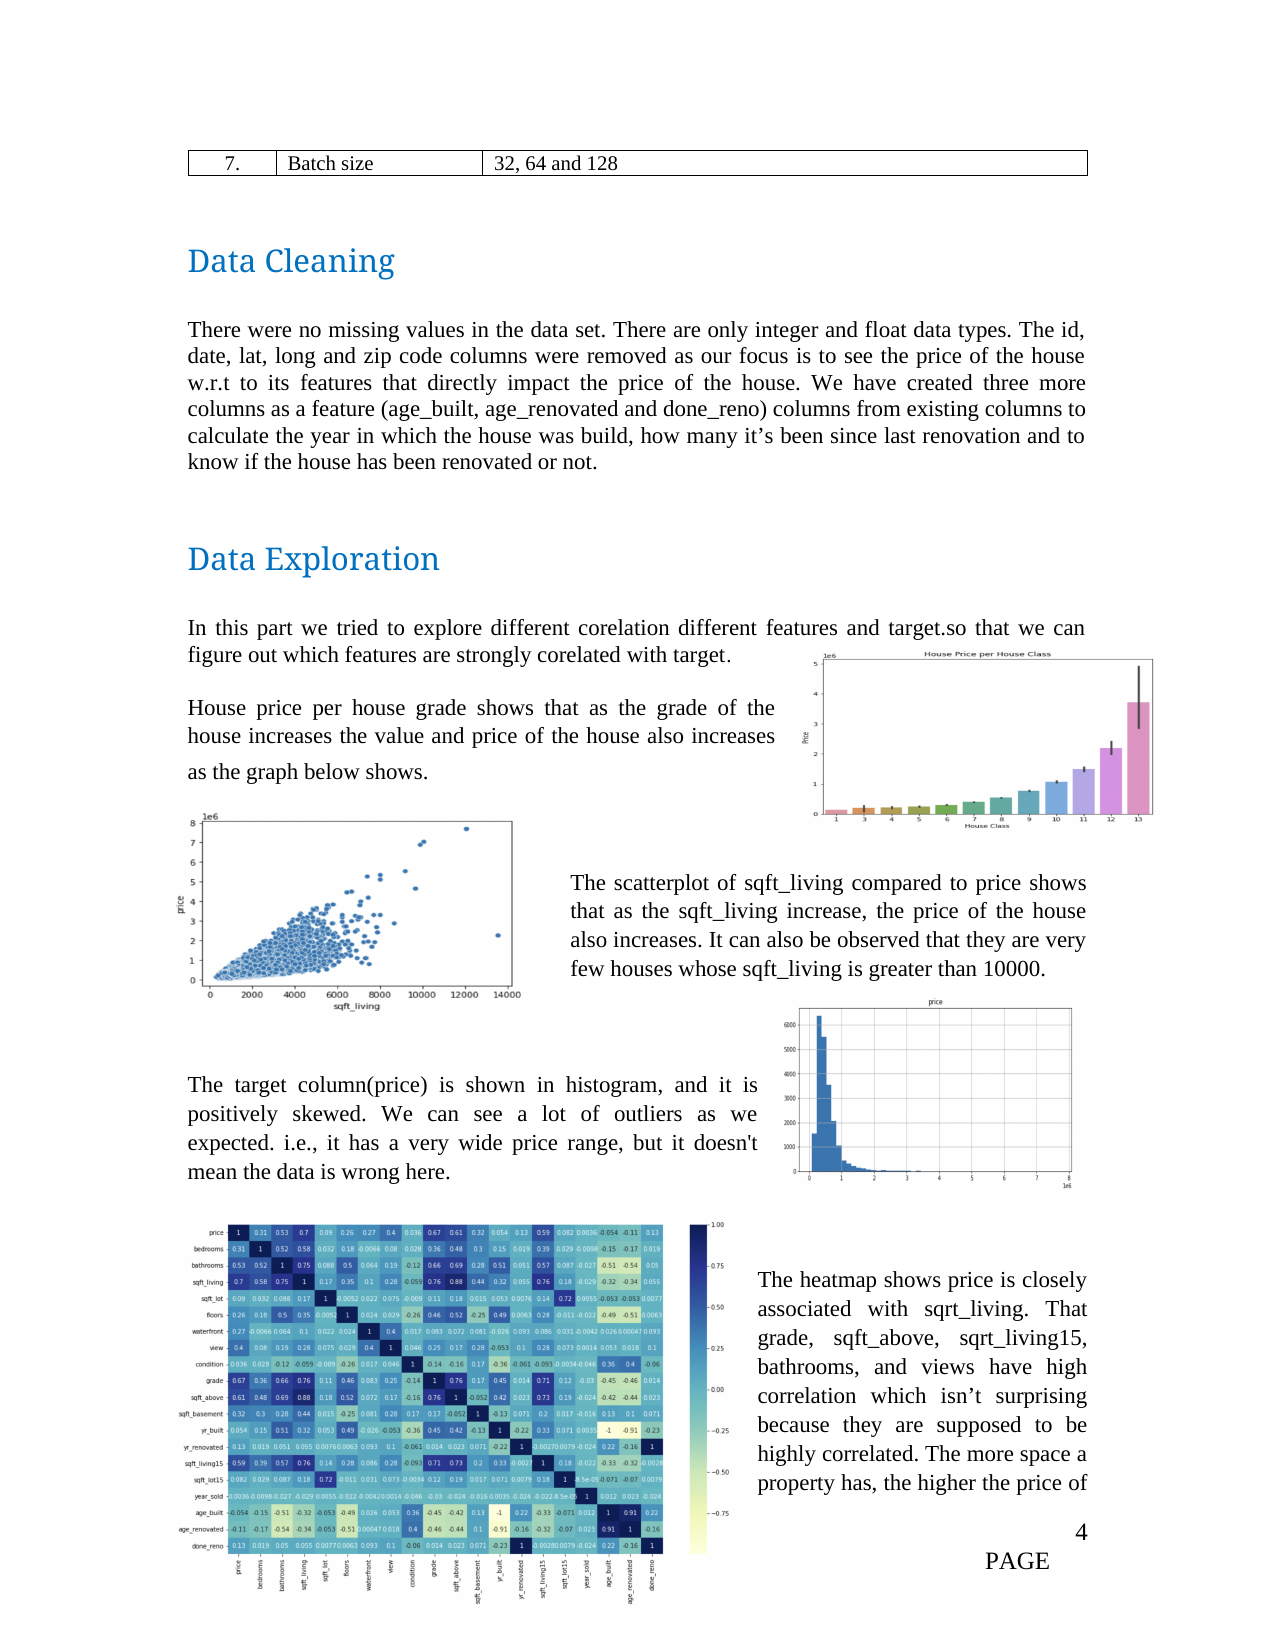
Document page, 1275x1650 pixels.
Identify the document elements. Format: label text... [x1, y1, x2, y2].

text In this part we tried to explore different corelation different features and target.so that we can figure out which features are strongly corelated with target. [187, 614, 1087, 667]
table_cell 7. [189, 151, 276, 175]
text House price per house grade shows that as the grade of the house increases the value and price of the house also increases as the graph below shows. [187, 694, 794, 786]
subtitle Data Exploration [187, 537, 1087, 579]
picture [160, 812, 552, 1021]
picture [178, 1219, 739, 1612]
picture [794, 650, 1167, 832]
table_cell 32, 64 and 128 [483, 151, 1087, 175]
subtitle Data Cleaning [187, 239, 1087, 281]
text The target column(price) is shown in histogram, and it is positively skewed. We can see a lot of outliers as we expected. i.e., it has a very wide price range, but it doesn't mean the data is wrong here. [187, 1071, 777, 1184]
picture [777, 997, 1088, 1191]
text There were no missing values in the data set. There are only integer and float data types. The id, date, lat, long and zip code columns were removed as our focus is to see the price of the house w.r.t to its features that directly impact the price of the house. We have created three more columns as a feature (age_built, age_renovated and done_reno) columns from existing columns to calculate the year in which the house was build, how many it’s been since last renovation and to know if the house has been renovated or not. [187, 316, 1087, 474]
table_cell Batch size [277, 151, 482, 175]
text The scatterplot of sqft_living compared to price shows that as the sqft_living increase, the price of the house also increases. It can also be observed that they are very few houses whose sqft_living is greater than 10000. [552, 868, 1087, 982]
